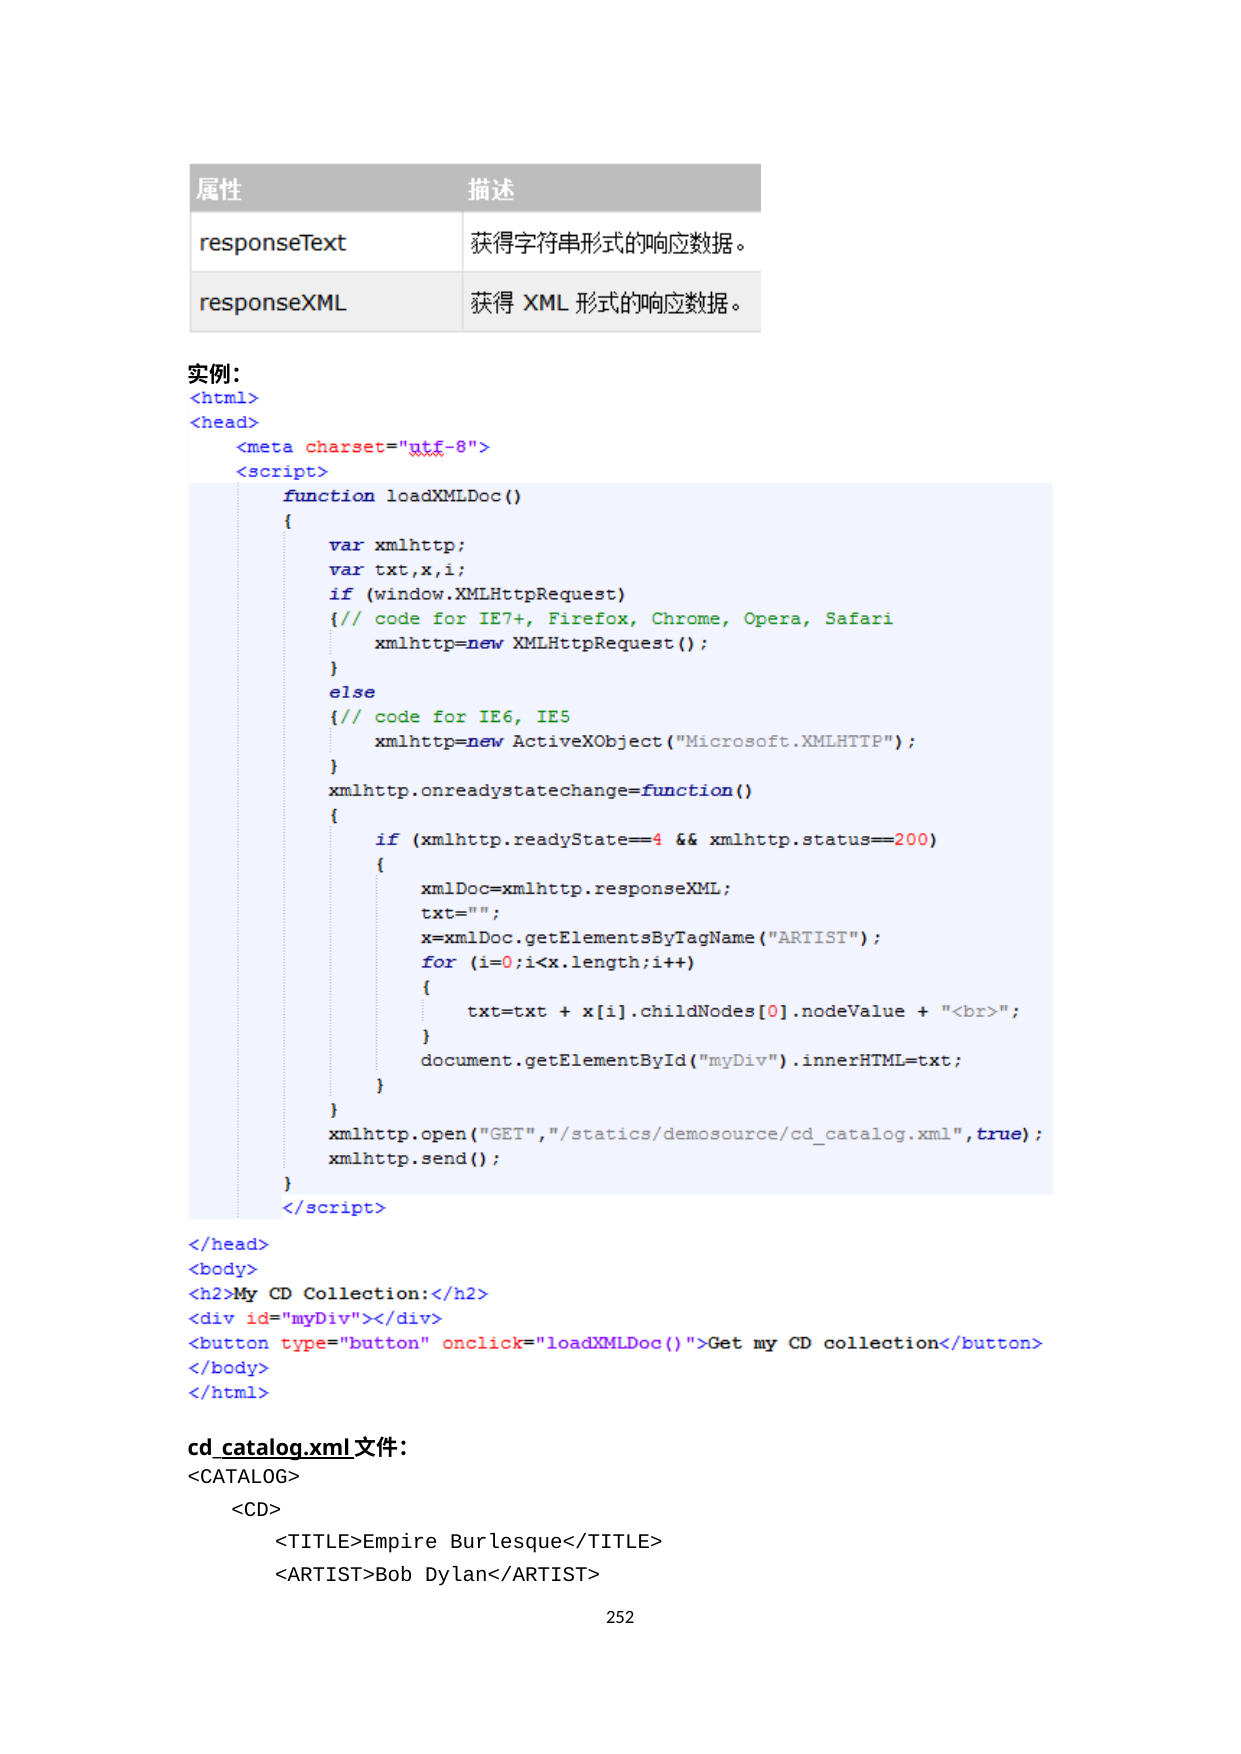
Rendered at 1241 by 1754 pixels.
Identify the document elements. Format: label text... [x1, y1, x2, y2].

picture [187, 162, 761, 339]
text <ARTIST>Bob Dylan</ARTIST> [231, 1559, 1053, 1592]
text 实例： [187, 357, 1053, 389]
picture [187, 1234, 1053, 1404]
picture [187, 389, 1053, 1219]
text <CD> [187, 1494, 1053, 1527]
text <TITLE>Empire Burlesque</TITLE> [231, 1527, 1053, 1559]
text <CATALOG> [187, 1462, 1053, 1494]
text cd_catalog.xml文件： [187, 1429, 1053, 1462]
